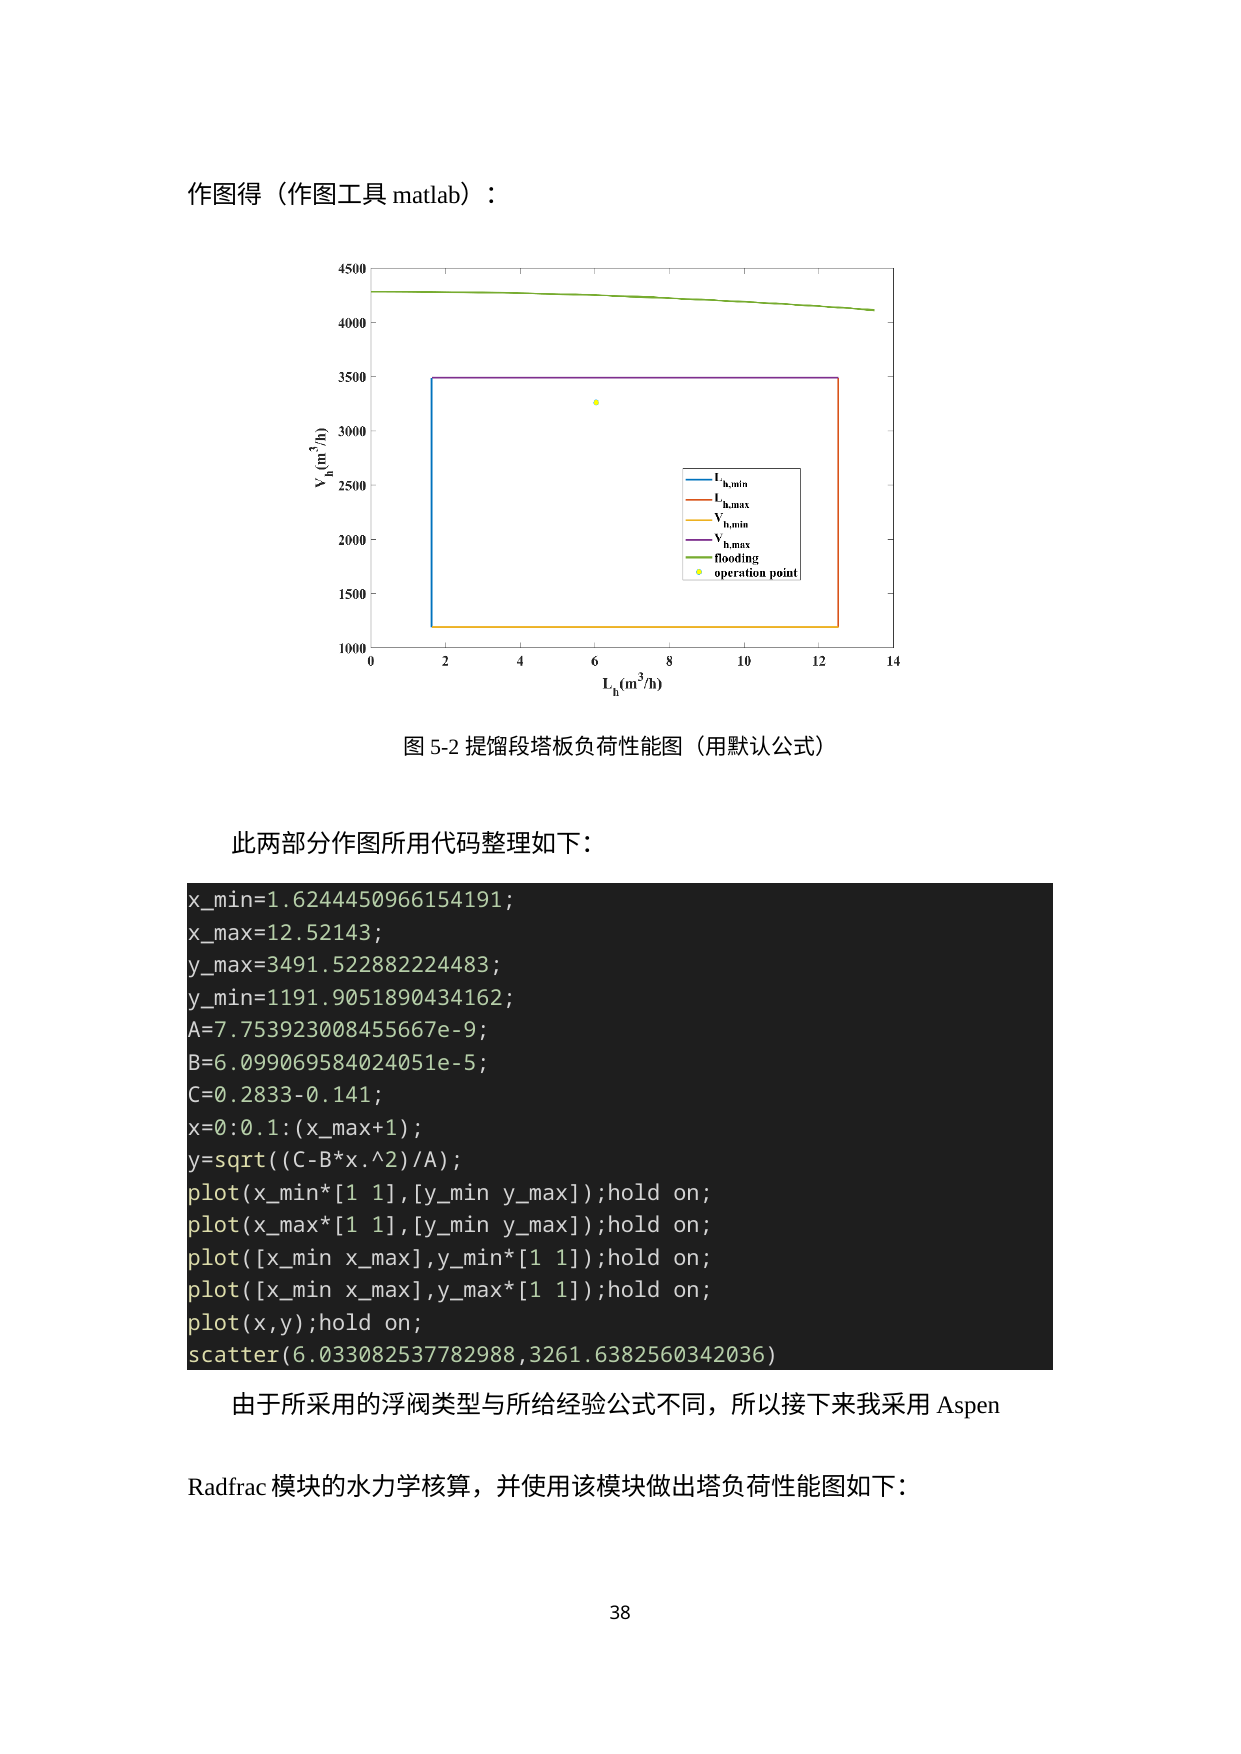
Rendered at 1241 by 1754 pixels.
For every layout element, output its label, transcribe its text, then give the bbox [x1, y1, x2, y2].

text y_min=1191.9051890434162; [187, 980, 1053, 1013]
text plot(x_max*[1 1],[y_min y_max]);hold on; [187, 1208, 1053, 1240]
text 图5-2 提馏段塔板负荷性能图（用默认公式） [187, 729, 1053, 761]
text x_max=12.52143; [187, 915, 1053, 948]
text 此两部分作图所用代码整理如下： [187, 809, 1053, 874]
text plot(x_min*[1 1],[y_min y_max]);hold on; [187, 1175, 1053, 1208]
text x=0:0.1:(x_max+1); [187, 1110, 1053, 1143]
text B=6.099069584024051e-5; [187, 1045, 1053, 1078]
text plot(x,y);hold on; [187, 1305, 1053, 1338]
text 作图得（作图工具matlab）： [187, 160, 1053, 225]
text plot([x_min x_max],y_min*[1 1]);hold on; [187, 1240, 1053, 1273]
text C=0.2833-0.141; [187, 1078, 1053, 1110]
picture [283, 233, 957, 699]
text plot([x_min x_max],y_max*[1 1]);hold on; [187, 1273, 1053, 1305]
text x_min=1.6244450966154191; [187, 883, 1053, 915]
text y_max=3491.522882224483; [187, 948, 1053, 980]
text scatter(6.033082537782988,3261.6382560342036) [187, 1338, 1053, 1370]
text A=7.753923008455667e-9; [187, 1013, 1053, 1045]
text y=sqrt((C-B*x.^2)/A); [187, 1143, 1053, 1175]
text 由于所采用的浮阀类型与所给经验公式不同，所以接下来我采用Aspen Radfrac模块的水力学核算，并使用该模块做出塔负荷性能图如下： [187, 1370, 1053, 1517]
